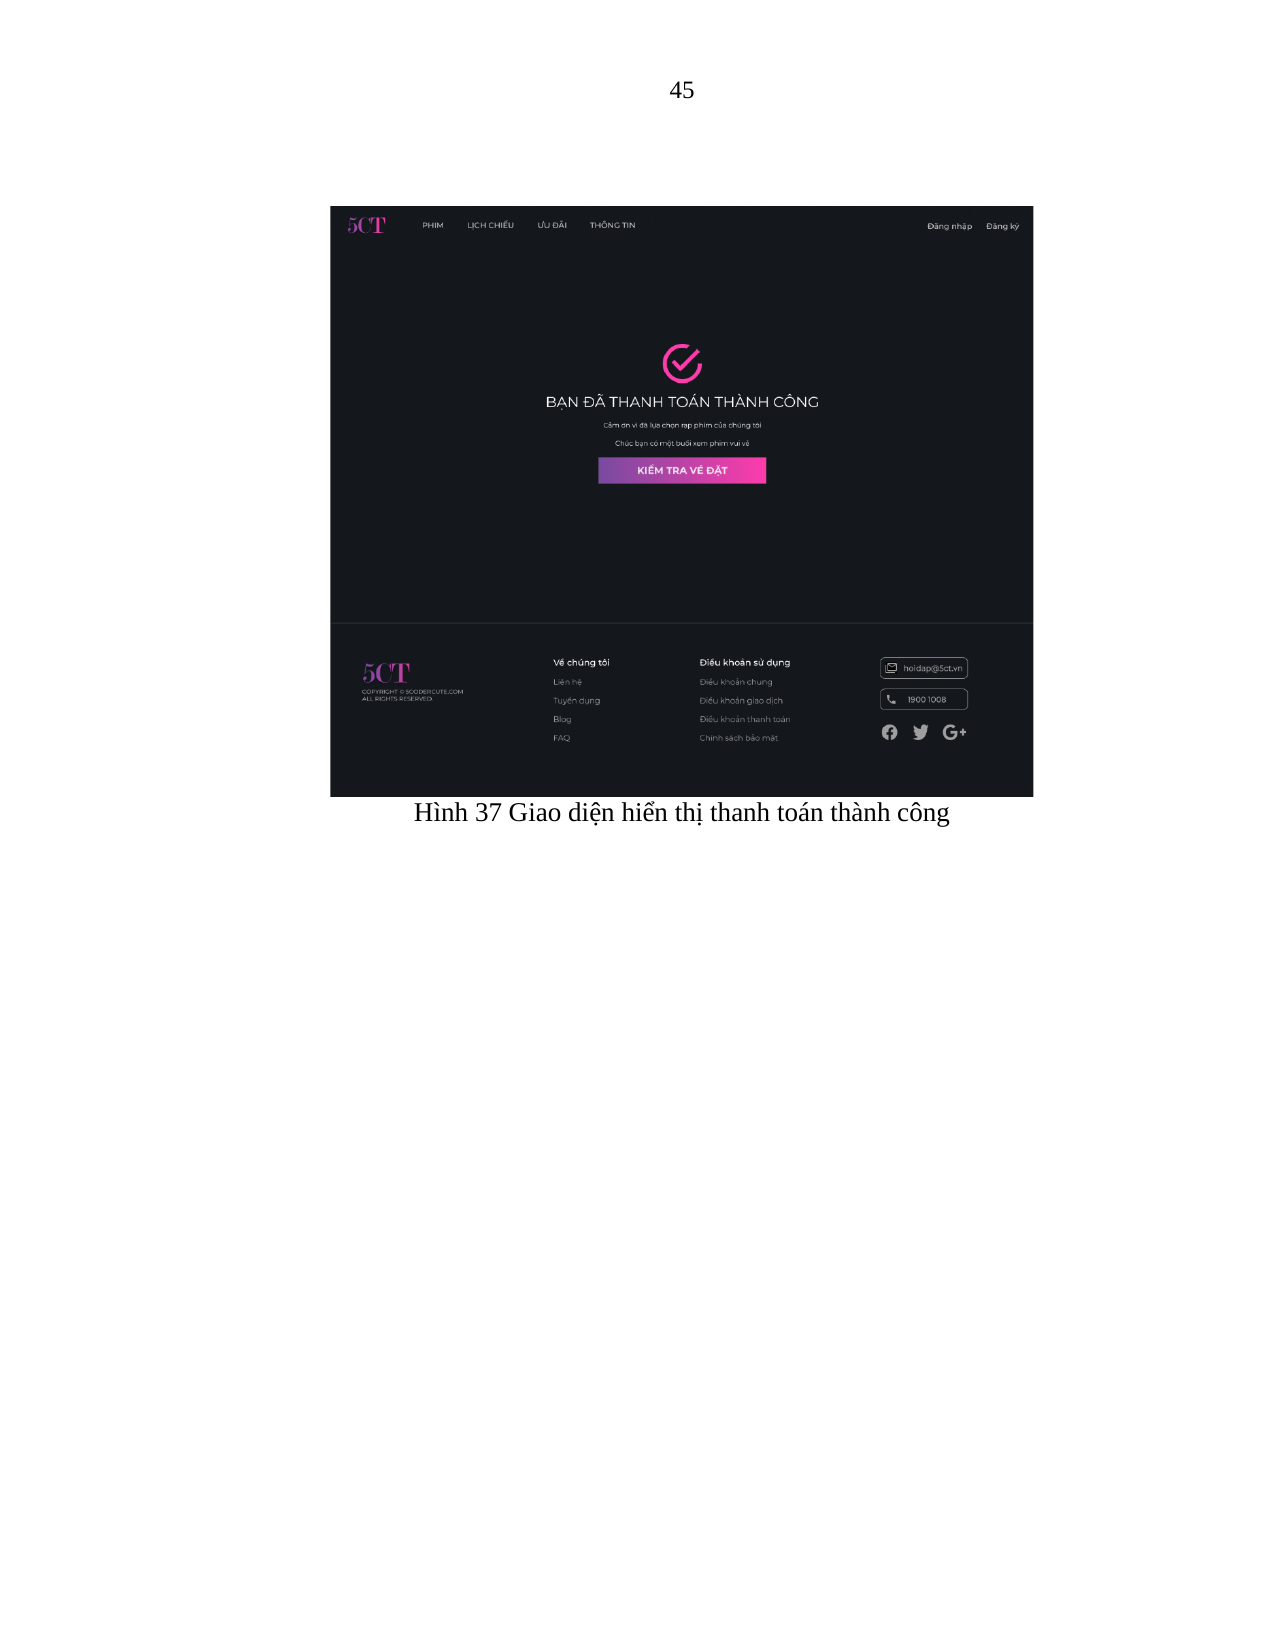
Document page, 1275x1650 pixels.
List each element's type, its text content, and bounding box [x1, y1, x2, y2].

picture [330, 206, 1034, 797]
text Hình 37 Giao diện hiển thị thanh toán thành công [207, 796, 1157, 827]
